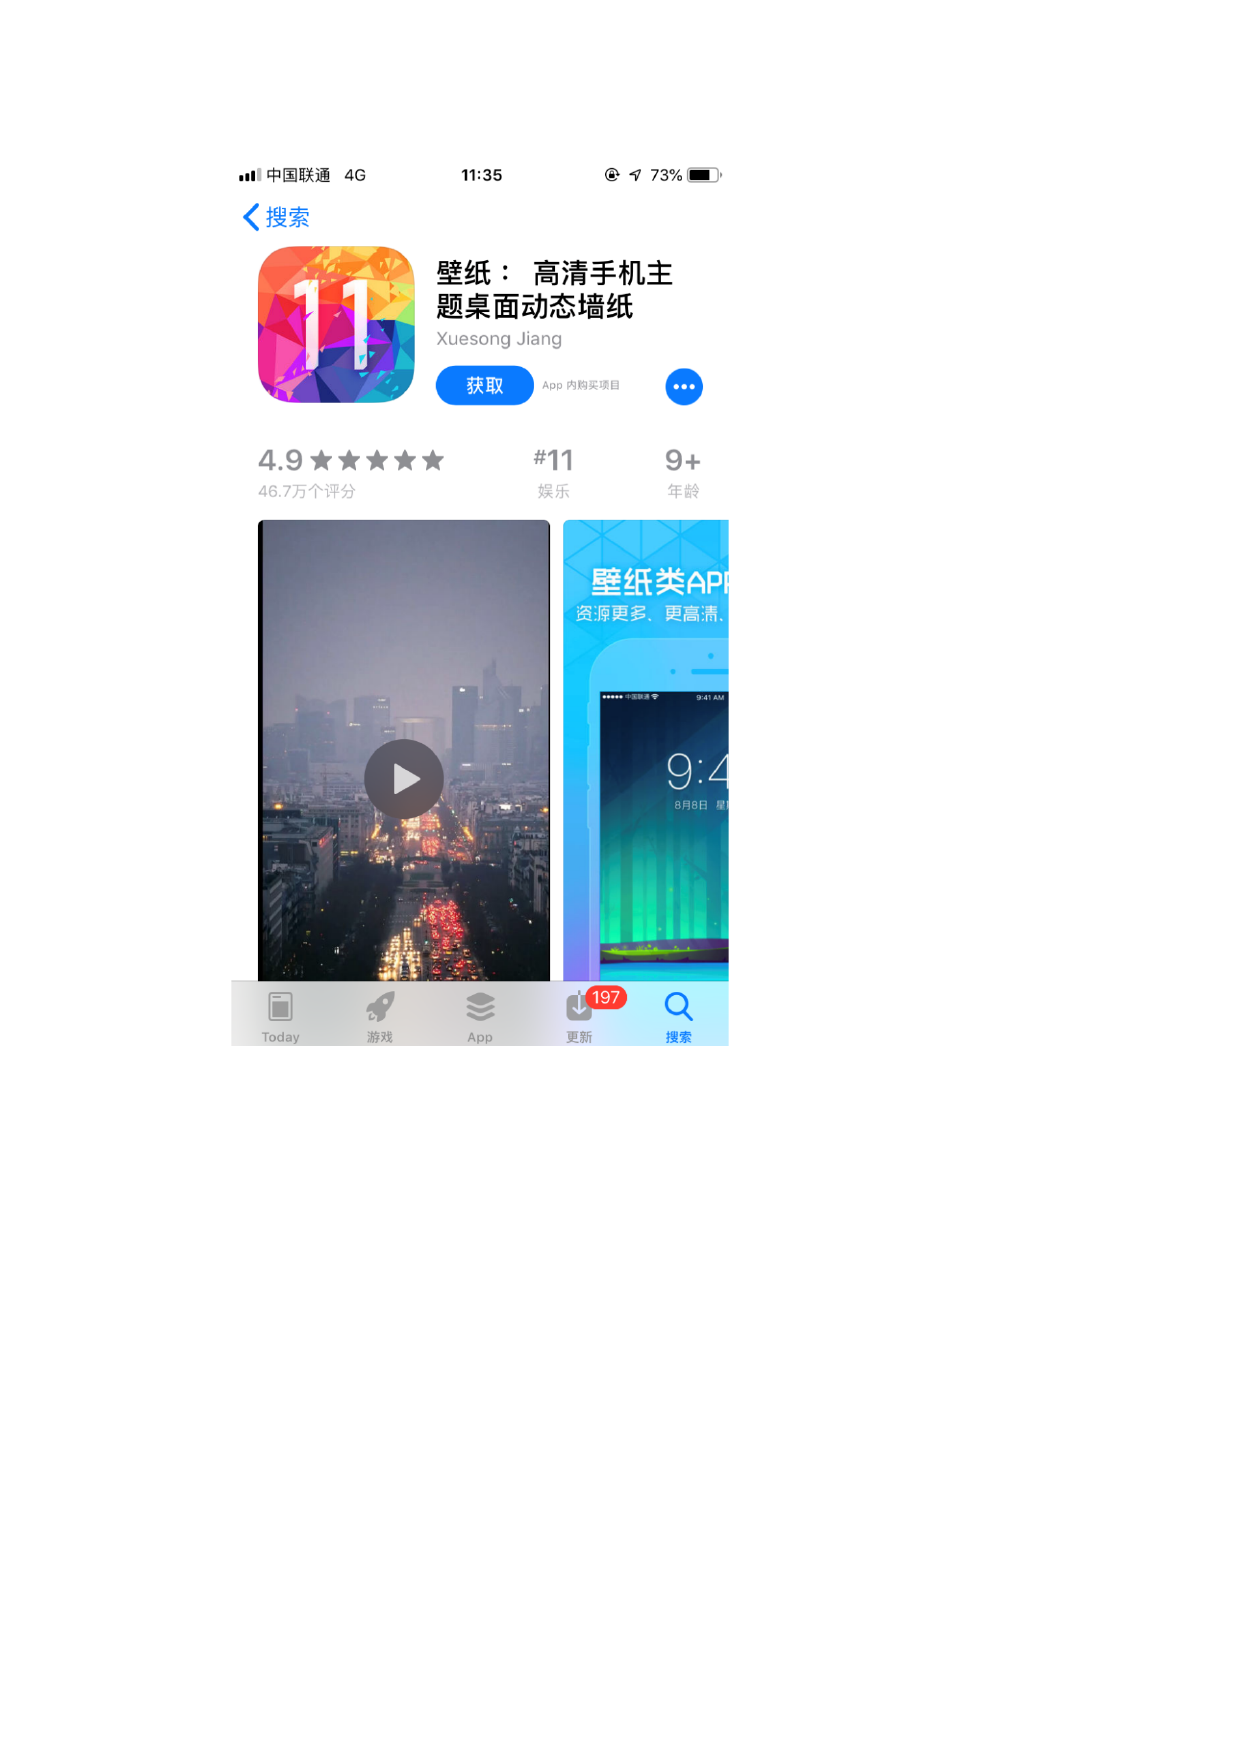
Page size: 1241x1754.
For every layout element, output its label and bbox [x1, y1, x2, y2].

picture [231, 162, 729, 1046]
